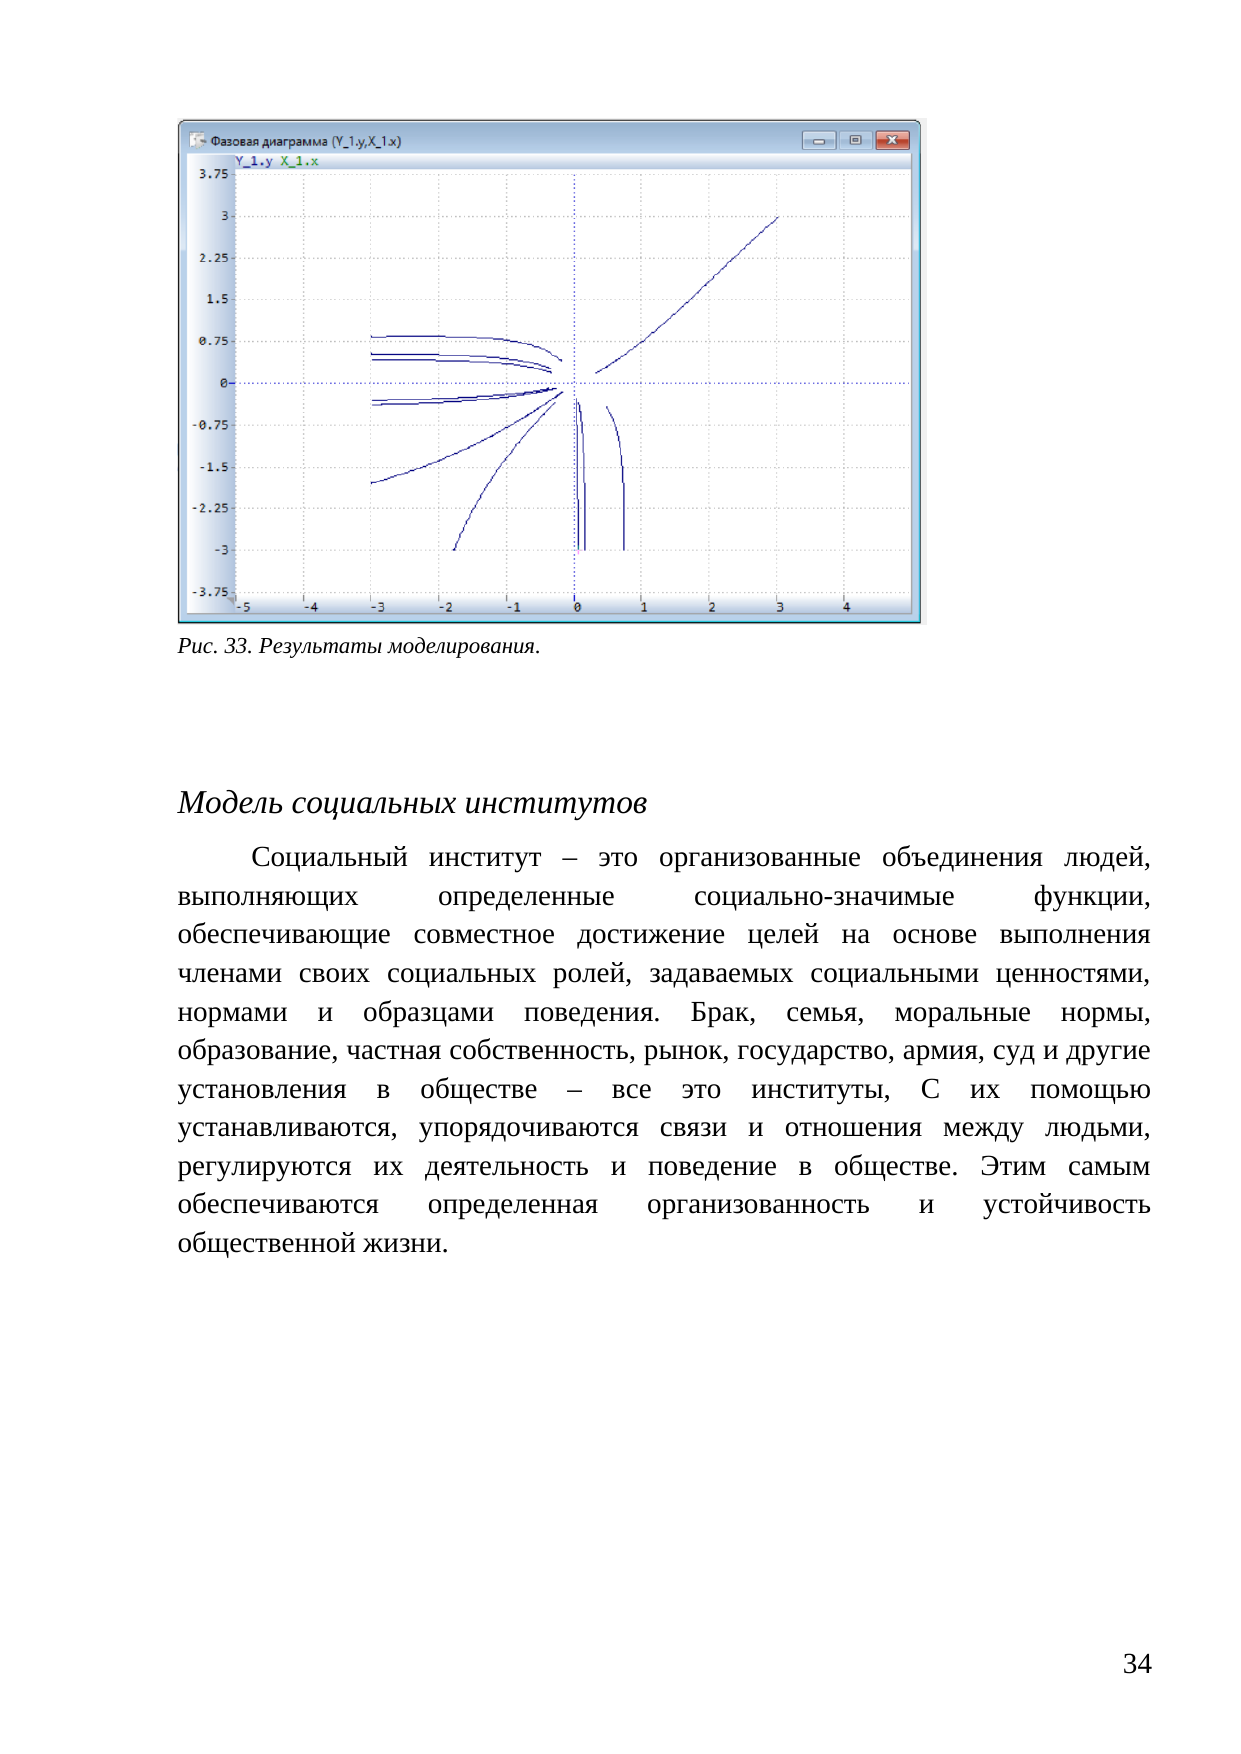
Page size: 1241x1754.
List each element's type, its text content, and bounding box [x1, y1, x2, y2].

picture [177, 118, 927, 625]
text Социальный институт – это организованные объединения людей, выполняющих определенные социально-значимые функции, обеспечивающие совместное достижение целей на основе выполнения членами своих социальных ролей, задаваемых социальными ценностями, нормами и образцами поведения. Брак, семья, моральные нормы, образование, частная собственность, рынок, государство, армия, суд и другие установления в обществе – все это институты, С их помощью устанавливаются, упорядочиваются связи и отношения между людьми, регулируются их деятельность и поведение в обществе. Этим самым обеспечиваются определенная организованность и устойчивость общественной жизни. [177, 839, 1152, 1258]
subtitle Модель социальных институтов [177, 782, 1152, 820]
